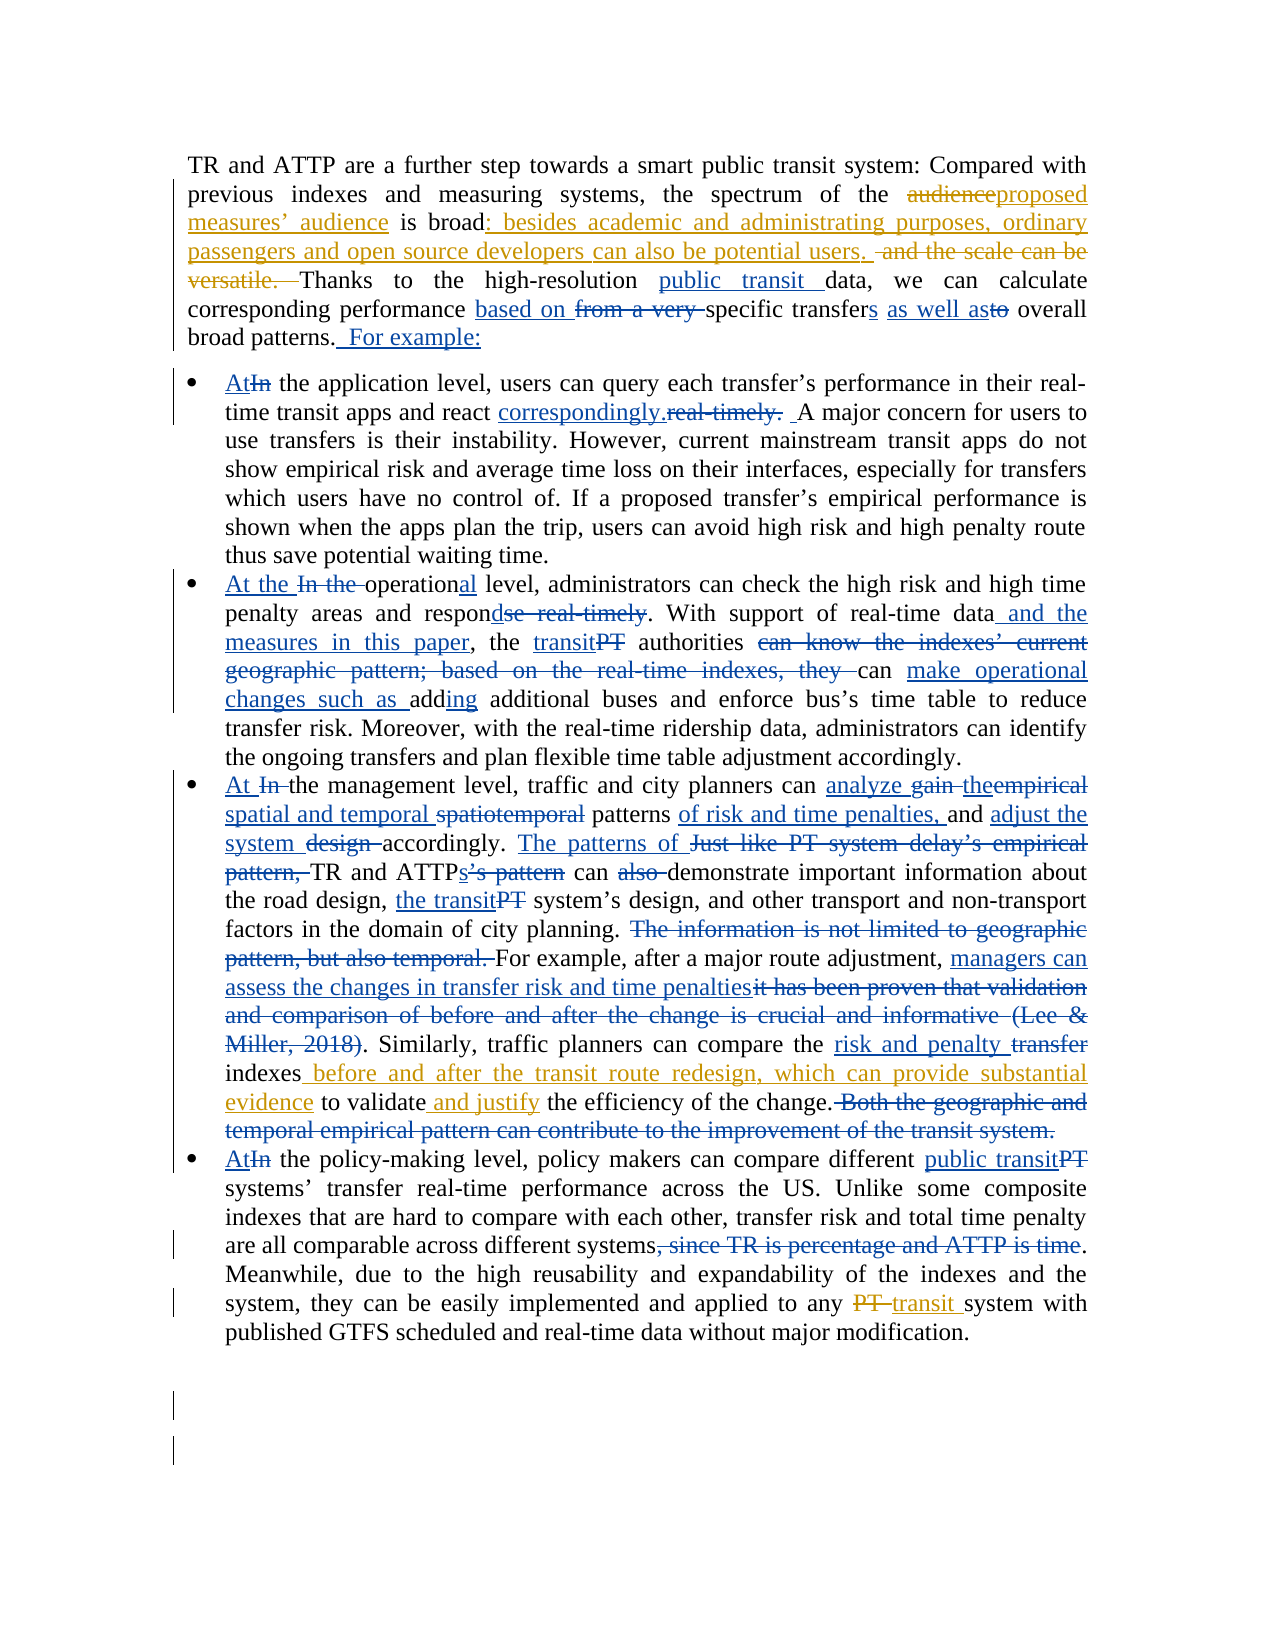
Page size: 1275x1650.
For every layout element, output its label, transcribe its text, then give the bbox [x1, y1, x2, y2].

list operation level, administrators can check the high risk and high time penalty areas and respon. With support of real-time data, the authorities can add additional buses and enforce bus’s time table to reduce transfer risk. Moreover, with the real-time ridership data, administrators can identify the ongoing transfers and plan flexible time table adjustment accordingly. [187, 569, 1087, 770]
list the policy-making level, policy makers can compare different systems’ transfer real-time performance across the US. Unlike some composite indexes that are hard to compare with each other, transfer risk and total time penalty are all comparable across different systems. Meanwhile, due to the high reusability and expandability of the indexes and the system, they can be easily implemented and applied to any system with published GTFS scheduled and real-time data without major modification. [187, 1144, 1087, 1345]
list the application level, users can query each transfer’s performance in their real-time transit apps and react A major concern for users to use transfers is their instability. However, current mainstream transit apps do not show empirical risk and average time loss on their interfaces, especially for transfers which users have no control of. If a proposed transfer’s empirical performance is shown when the apps plan the trip, users can avoid high risk and high penalty route thus save potential waiting time. [187, 368, 1087, 569]
text TR and ATTP are a further step towards a smart public transit system: Compared with previous indexes and measuring systems, the spectrum of the is broadThanks to the high-resolution data, we can calculate corresponding performance specific transfer overall broad patterns. [187, 150, 1087, 351]
list the management level, traffic and city planners can patterns and accordingly. TR and ATTP can demonstrate important information about the road design, system’s design, and other transport and non-transport factors in the domain of city planning. For example, after a major route adjustment, . Similarly, traffic planners can compare the indexes to validate the efficiency of the change. [187, 770, 1087, 1144]
